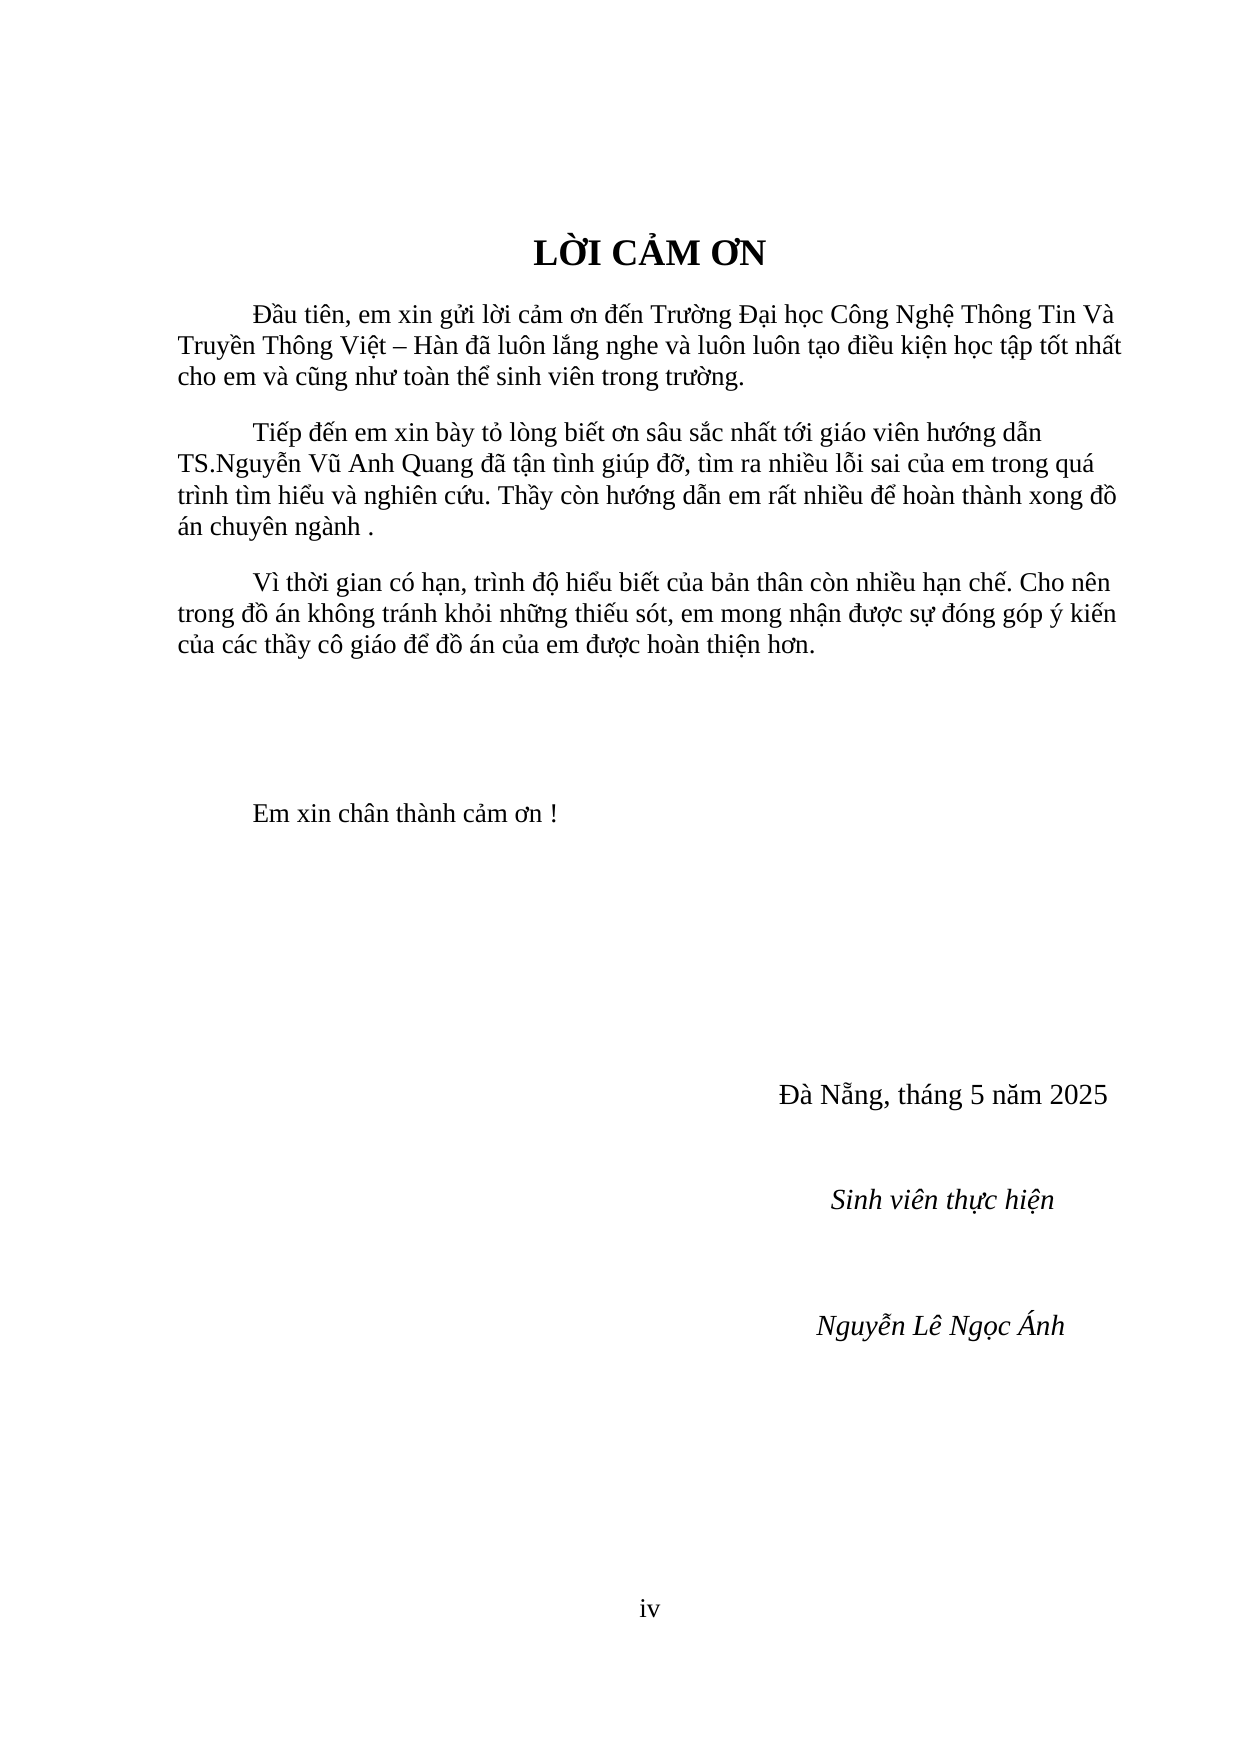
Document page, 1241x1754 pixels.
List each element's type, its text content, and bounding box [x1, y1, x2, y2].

text Vì thời gian có hạn, trình độ hiểu biết của bản thân còn nhiều hạn chế. Cho nên trong đồ án không tránh khỏi những thiếu sót, em mong nhận được sự đóng góp ý kiến của các thầy cô giáo để đồ án của em được hoàn thiện hơn. [177, 566, 1122, 659]
text LỜI CẢM ƠN [177, 230, 1122, 273]
text Nguyễn Lê Ngọc Ánh [177, 1308, 1107, 1341]
text Đầu tiên, em xin gửi lời cảm ơn đến Trường Đại học Công Nghệ Thông Tin Và Truyền Thông Việt – Hàn đã luôn lắng nghe và luôn luôn tạo điều kiện học tập tốt nhất cho em và cũng như toàn thể sinh viên trong trường. [177, 298, 1122, 391]
text Em xin chân thành cảm ơn ! [177, 797, 1122, 828]
text Tiếp đến em xin bày tỏ lòng biết ơn sâu sắc nhất tới giáo viên hướng dẫn TS.Nguyễn Vũ Anh Quang đã tận tình giúp đỡ, tìm ra nhiều lỗi sai của em trong quá trình tìm hiểu và nghiên cứu. Thầy còn hướng dẫn em rất nhiều để hoàn thành xong đồ án chuyên ngành . [177, 416, 1122, 541]
text Đà Nẵng, tháng 5 năm 2025 [177, 1077, 1107, 1111]
text Sinh viên thực hiện [118, 1182, 1107, 1216]
